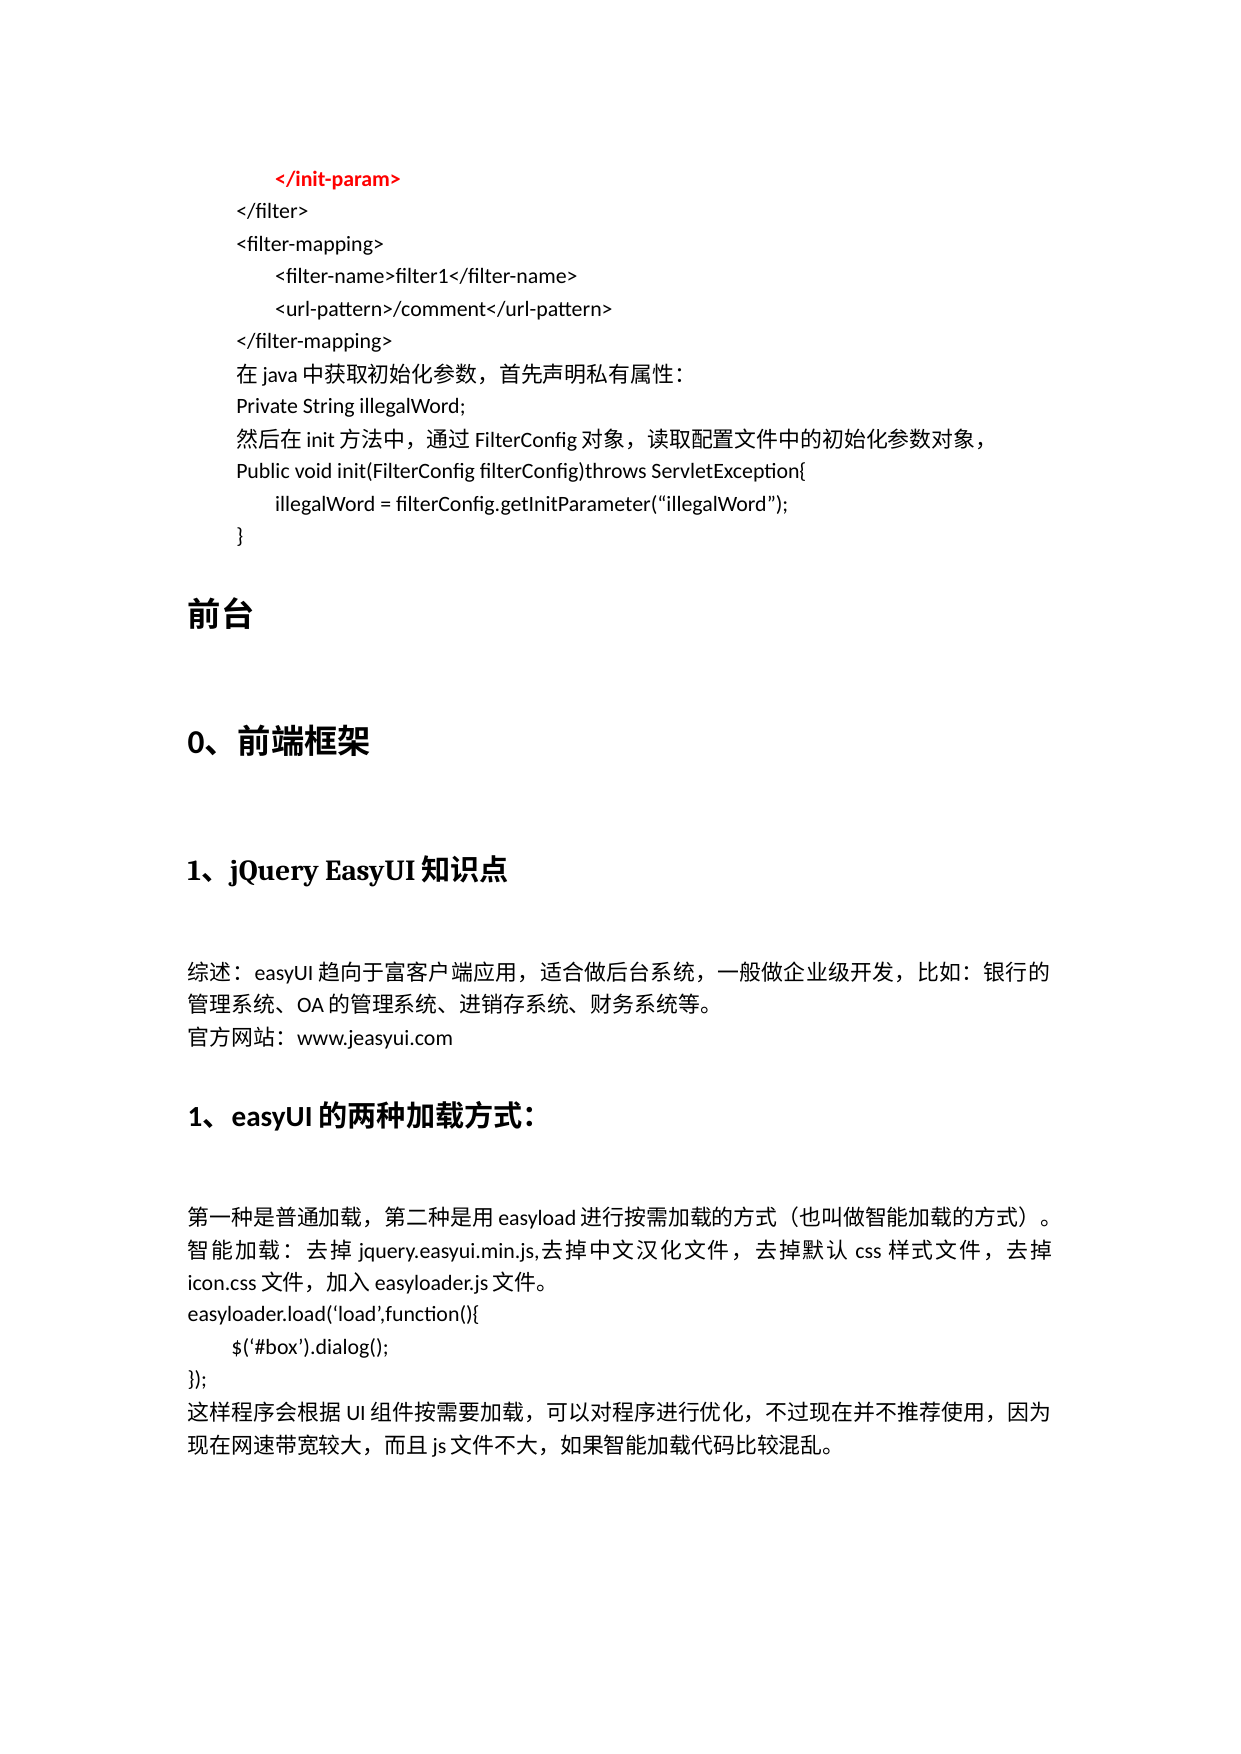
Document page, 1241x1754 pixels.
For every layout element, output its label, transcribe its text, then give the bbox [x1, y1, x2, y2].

list 然后在init方法中，通过FilterConfig对象，读取配置文件中的初始化参数对象， [236, 422, 1053, 454]
text }); [187, 1362, 1053, 1395]
text 第一种是普通加载，第二种是用easyload进行按需加载的方式（也叫做智能加载的方式）。 [187, 1200, 1053, 1232]
list <filter-mapping> [236, 227, 1053, 259]
text 综述：easyUI趋向于富客户端应用，适合做后台系统，一般做企业级开发，比如：银行的管理系统、OA的管理系统、进销存系统、财务系统等。 [187, 954, 1053, 1019]
text 这样程序会根据UI组件按需要加载，可以对程序进行优化，不过现在并不推荐使用，因为现在网速带宽较大，而且js文件不大，如果智能加载代码比较混乱。 [187, 1395, 1053, 1460]
text 官方网站：www.jeasyui.com [187, 1019, 1053, 1052]
text 智能加载：去掉jquery.easyui.min.js,去掉中文汉化文件，去掉默认css样式文件，去掉icon.css文件，加入easyloader.js文件。 [187, 1232, 1053, 1297]
subtitle 1、easyUI的两种加载方式： [187, 1081, 1053, 1146]
subtitle 0、前端框架 [187, 706, 1053, 771]
list Private String illegalWord; [236, 389, 1053, 422]
list </filter> [236, 194, 1053, 227]
list } [236, 519, 1053, 552]
list <url-pattern>/comment</url-pattern> [236, 292, 1053, 324]
text $(‘#box’).dialog(); [187, 1330, 1053, 1362]
list 在java中获取初始化参数，首先声明私有属性： [236, 357, 1053, 389]
subtitle 前台 [187, 579, 1053, 644]
list </filter-mapping> [236, 324, 1053, 357]
list <filter-name>filter1</filter-name> [236, 259, 1053, 292]
list </init-param> [236, 162, 1053, 194]
subtitle 1、jQuery EasyUI知识点 [187, 836, 1053, 901]
list Public void init(FilterConfig filterConfig)throws ServletException{ [236, 454, 1053, 487]
text easyloader.load(‘load’,function(){ [187, 1297, 1053, 1330]
list illegalWord = filterConfig.getInitParameter(“illegalWord”); [236, 487, 1053, 519]
